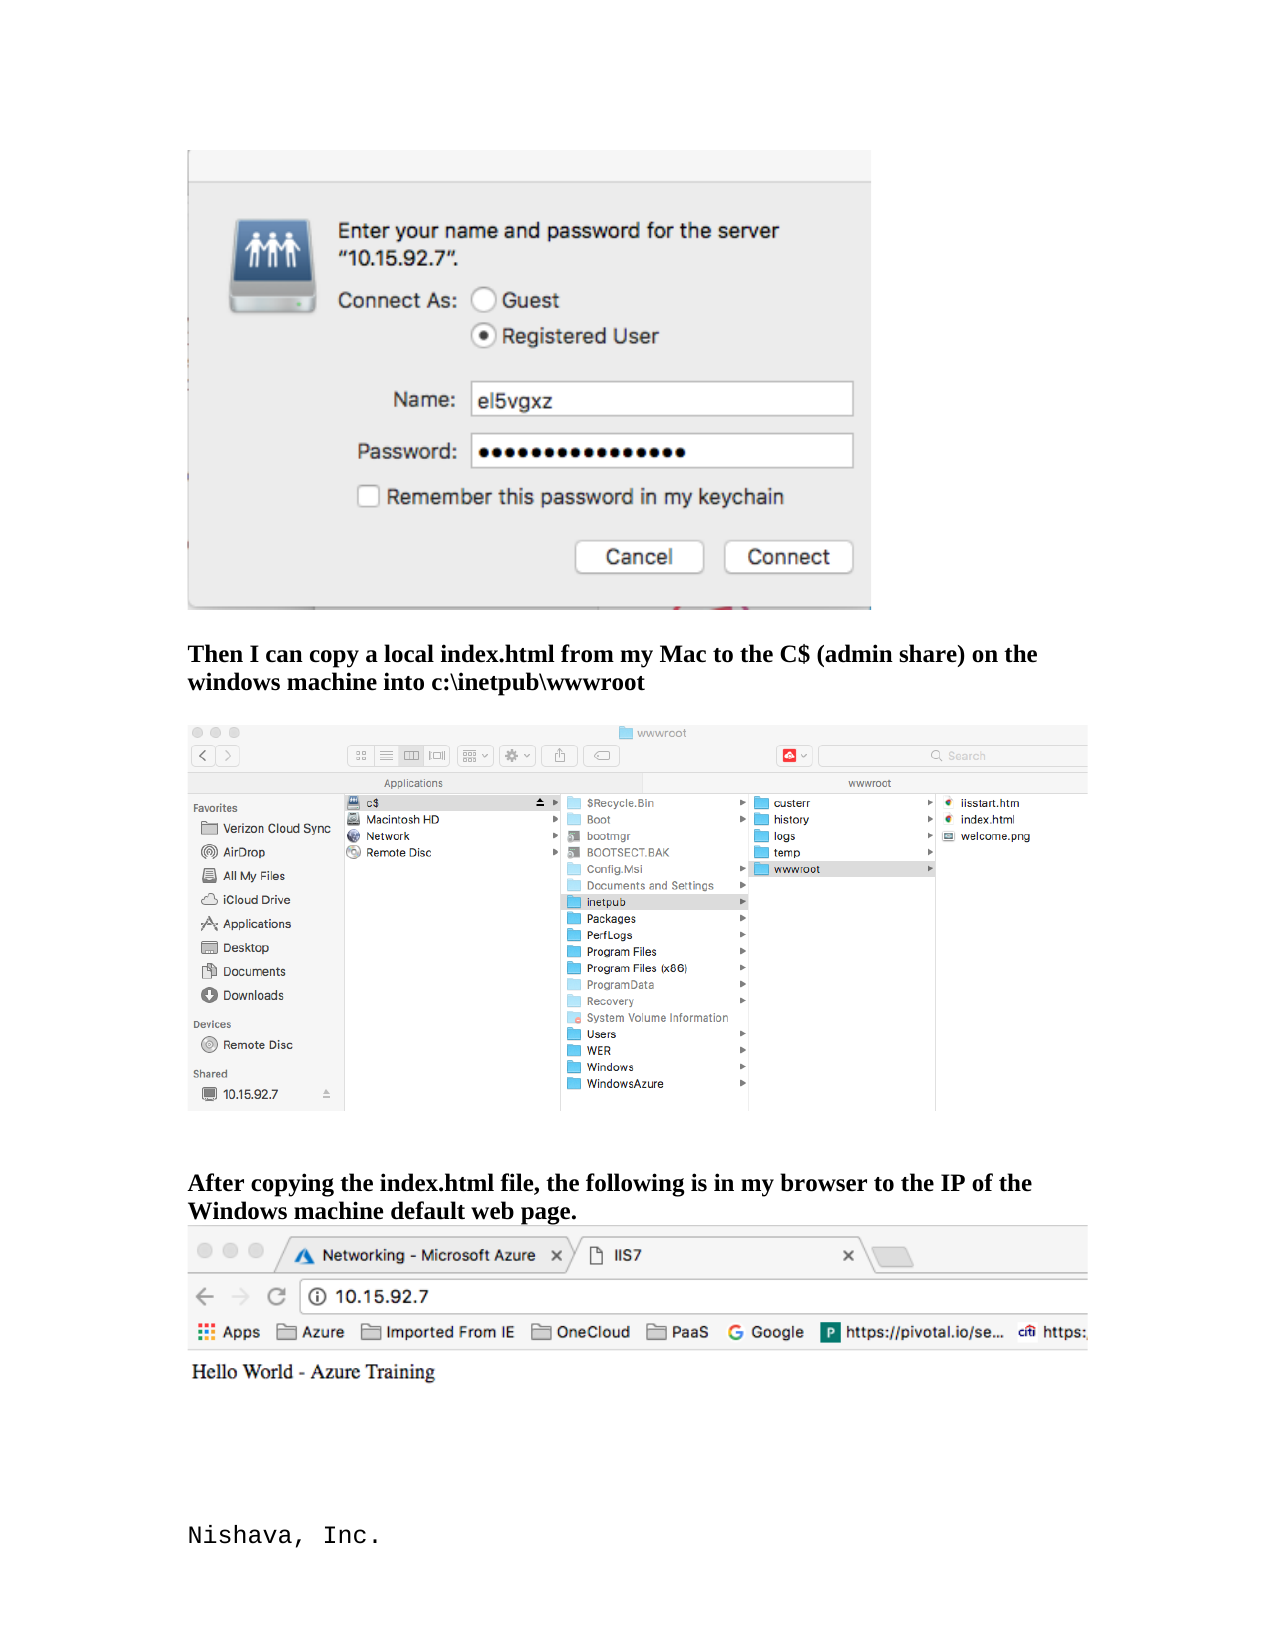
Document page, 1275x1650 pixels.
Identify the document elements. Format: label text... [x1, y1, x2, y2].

text After copying the index.html file, the following is in my browser to the IP of the Windows machine default web page. [187, 1168, 1087, 1225]
text Then I can copy a local index.html from my Mac to the C$ (admin share) on the windows machine into c:\inetpub\wwwroot [187, 639, 1087, 696]
picture [187, 150, 872, 610]
picture [187, 1225, 1088, 1449]
picture [187, 725, 1088, 1111]
